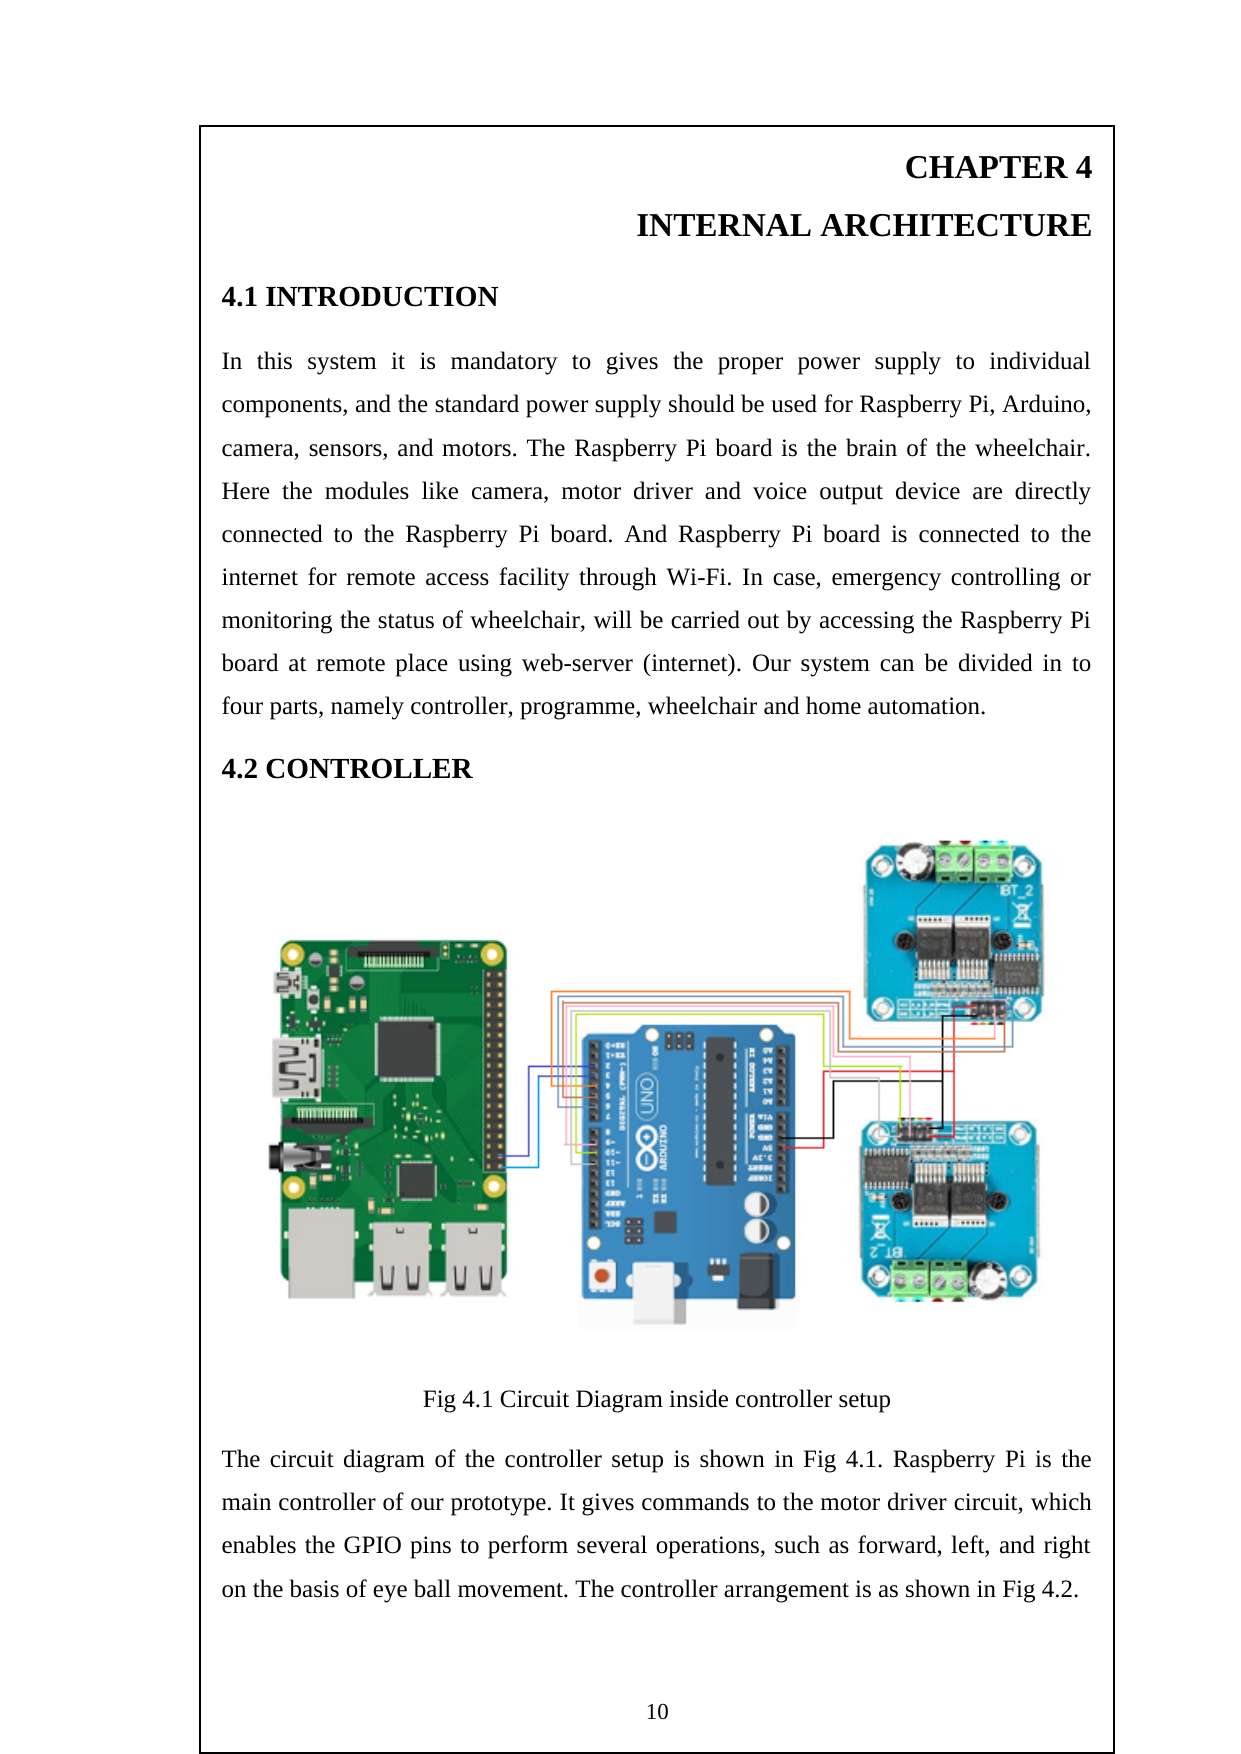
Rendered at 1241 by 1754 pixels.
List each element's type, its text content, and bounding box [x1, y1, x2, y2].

text Fig 4.1 Circuit Diagram inside controller setup [221, 1384, 1092, 1413]
text 4.2 CONTROLLER [221, 751, 1092, 785]
picture [228, 818, 1086, 1354]
text In this system it is mandatory to gives the proper power supply to individual components, and the standard power supply should be used for Raspberry Pi, Arduino, camera, sensors, and motors. The Raspberry Pi board is the brain of the wheelchair. Here the modules like camera, motor driver and voice output device are directly connected to the Raspberry Pi board. And Raspberry Pi board is connected to the internet for remote access facility through Wi-Fi. In case, emergency controlling or monitoring the status of wheelchair, will be carried out by accessing the Raspberry Pi board at remote place using web-server (internet). Our system can be divided in to four parts, namely controller, programme, wheelchair and home automation. [221, 346, 1092, 720]
text CHAPTER 4 [221, 148, 1092, 186]
text INTERNAL ARCHITECTURE [221, 205, 1092, 243]
text The circuit diagram of the controller setup is shown in Fig 4.1. Raspberry Pi is the main controller of our prototype. It gives commands to the motor driver circuit, which enables the GPIO pins to perform several operations, such as forward, left, and right on the basis of eye ball movement. The controller arrangement is as shown in Fig 4.2. [221, 1444, 1092, 1602]
text 4.1 INTRODUCTION [221, 279, 1092, 313]
